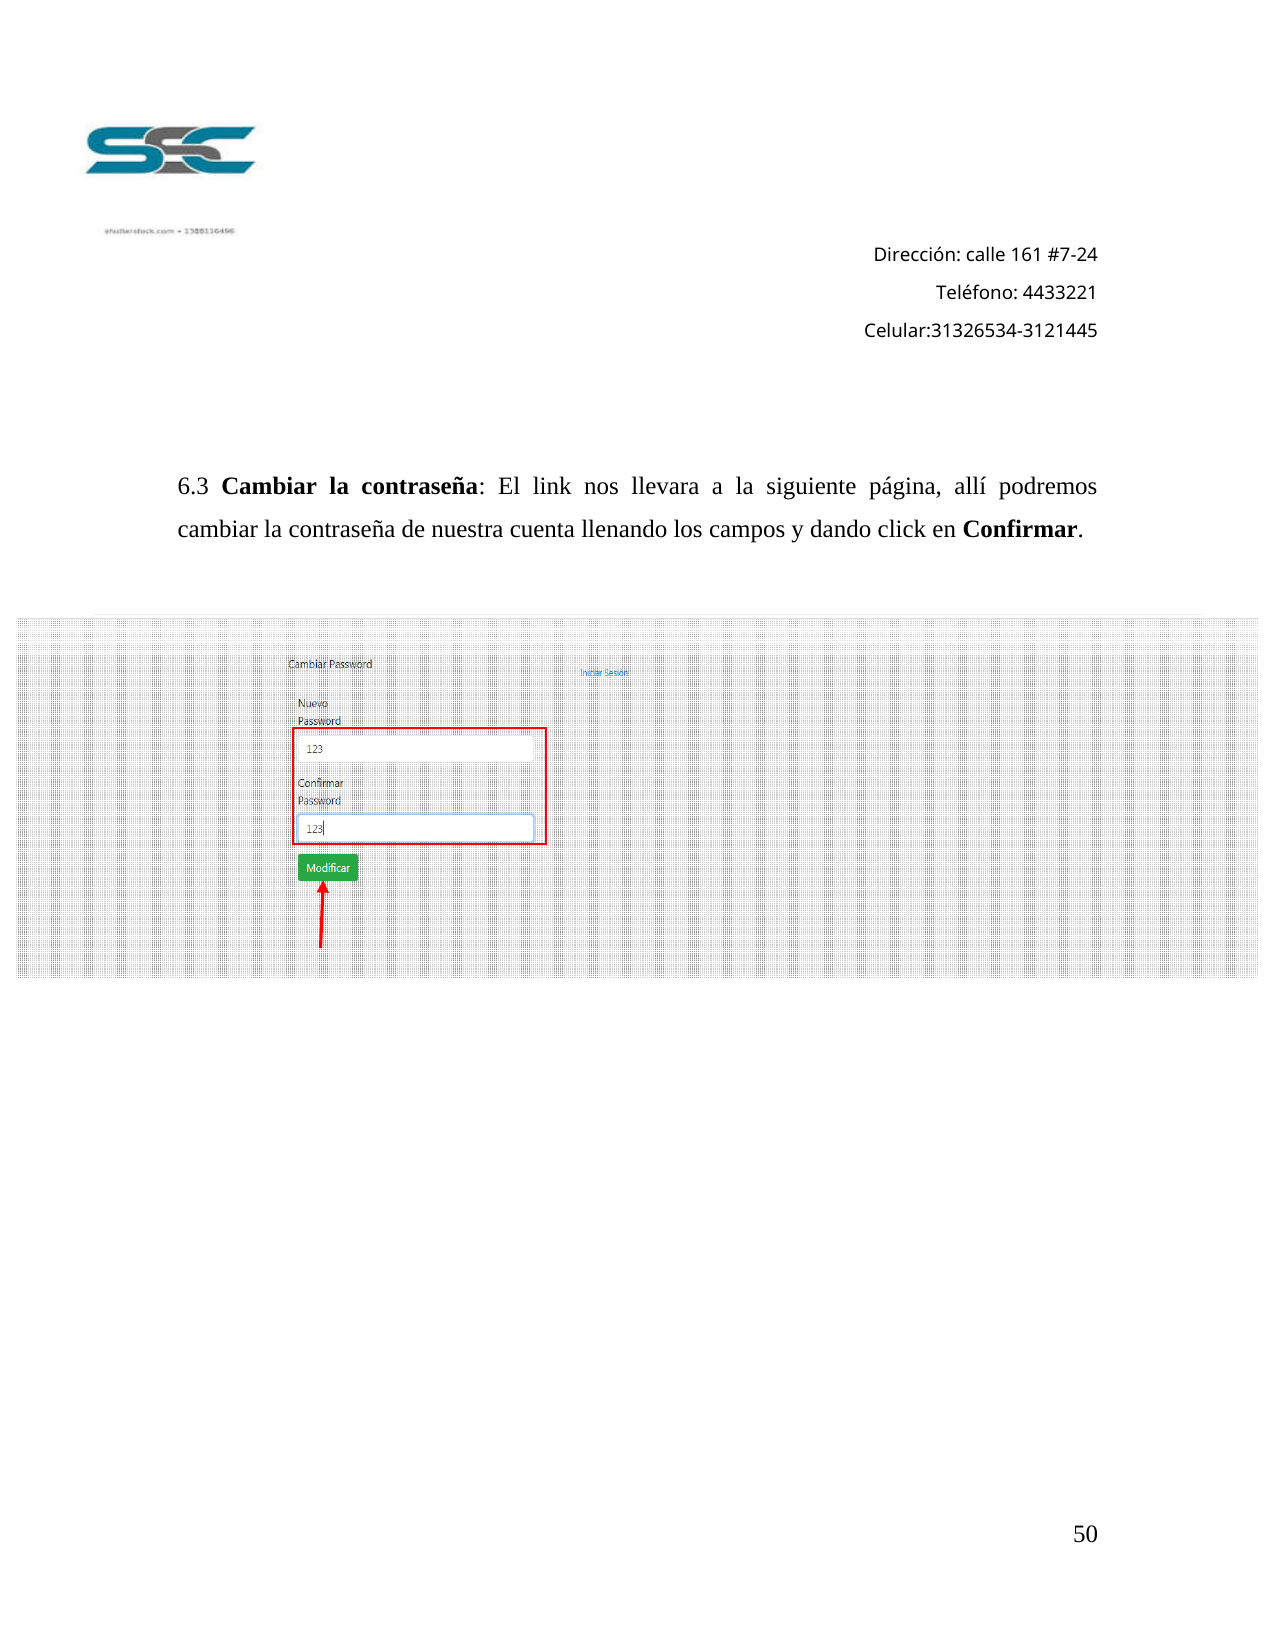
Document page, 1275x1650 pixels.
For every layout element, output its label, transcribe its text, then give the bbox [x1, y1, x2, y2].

picture [39, 75, 302, 237]
picture [16, 614, 1259, 978]
text 6.3 Cambiar la contraseña: El link nos llevara a la siguiente página, allí podremos cambiar la contraseña de nuestra cuenta llenando los campos y dando click en Confirmar. [177, 471, 1098, 543]
